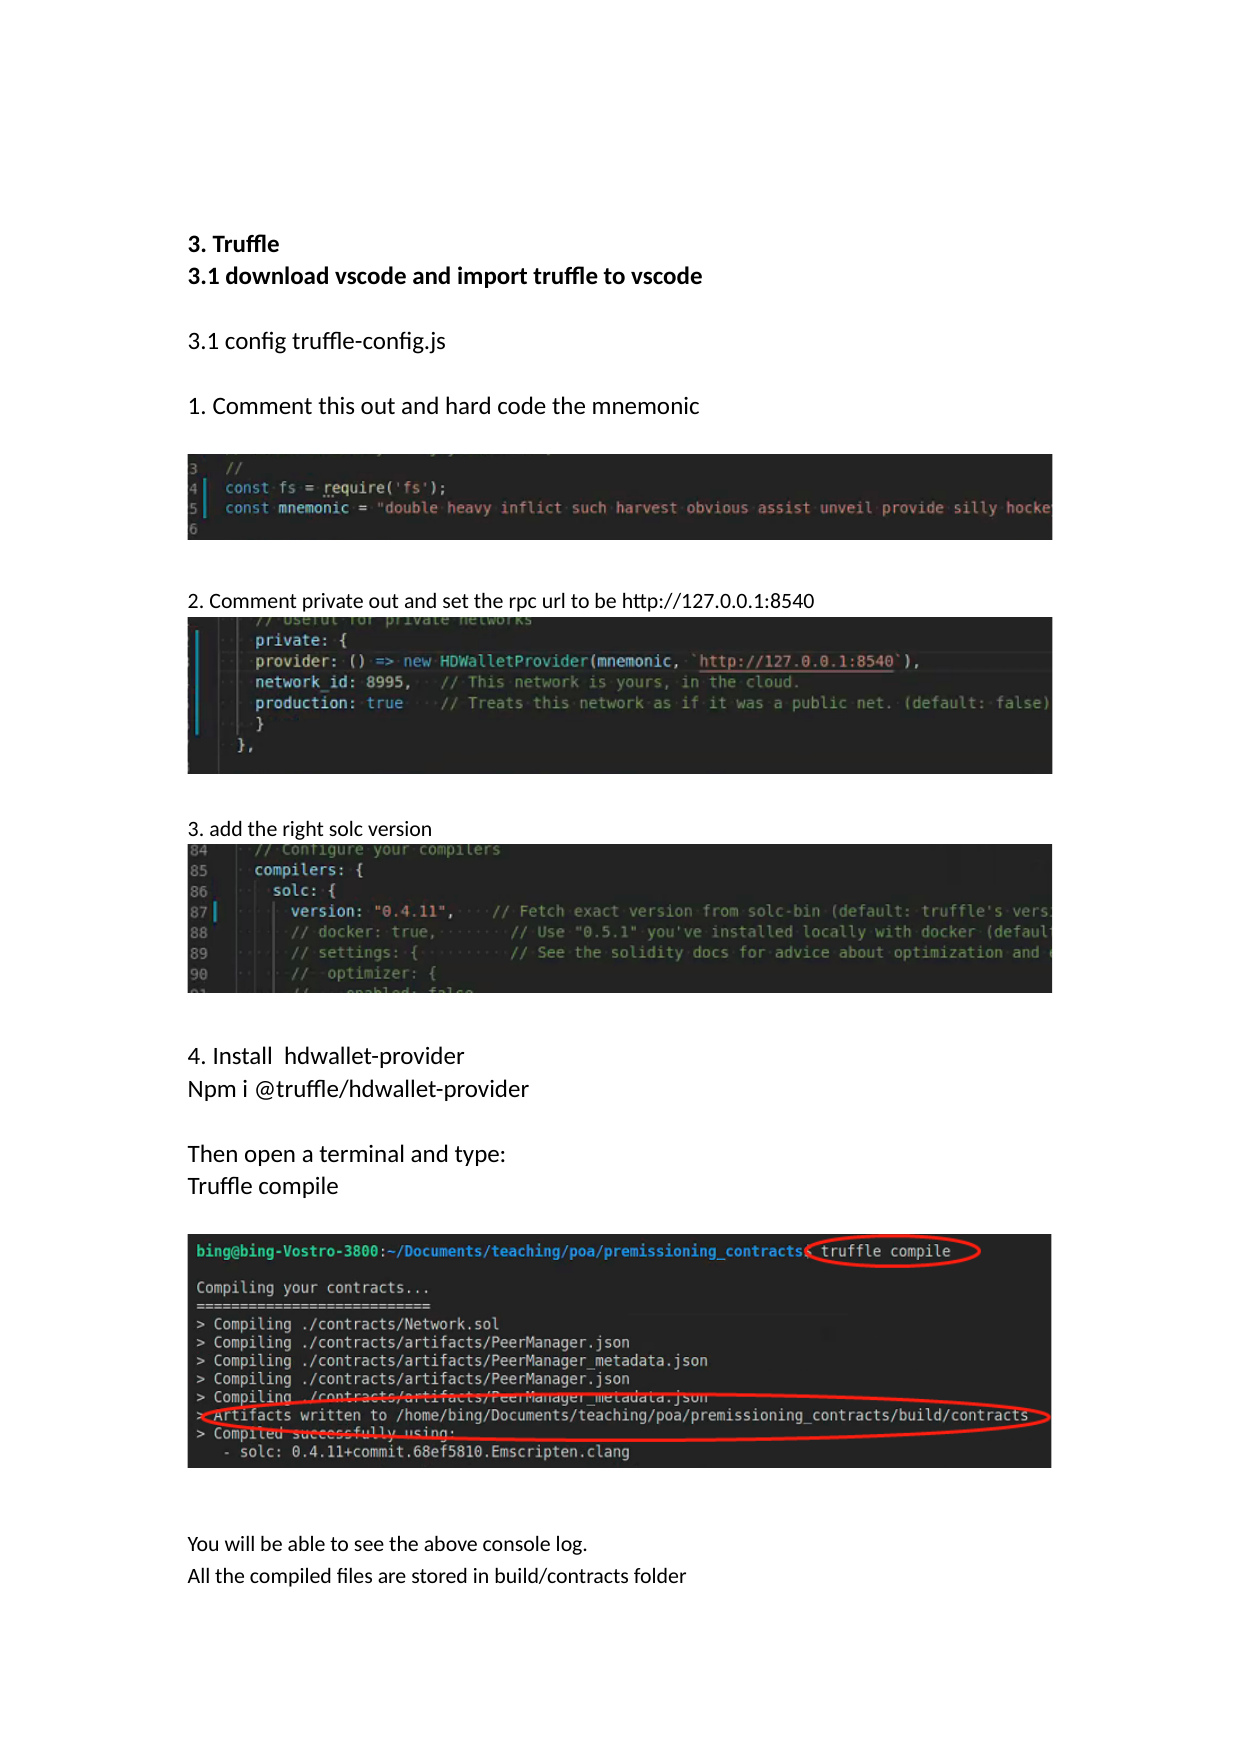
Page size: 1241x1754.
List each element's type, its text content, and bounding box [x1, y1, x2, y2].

text All the compiled files are stored in build/contracts folder [187, 1559, 1053, 1592]
list Npm i @truffle/hdwallet-provider [187, 1072, 1053, 1104]
list download vscode and import truffle to vscode [187, 259, 1053, 292]
text Then open a terminal and type: [187, 1137, 1053, 1169]
list Comment this out and hard code the mnemonic [187, 389, 1053, 422]
text 3.1 config truffle-config.js [187, 324, 1053, 357]
list add the right solc version [187, 812, 1053, 844]
picture [187, 617, 1053, 774]
list Install hdwallet-provider [187, 1039, 1053, 1072]
list Truffle [187, 227, 1053, 259]
picture [187, 1234, 1052, 1468]
text Truffle compile [187, 1169, 1053, 1202]
text You will be able to see the above console log. [187, 1527, 1053, 1559]
picture [187, 454, 1053, 540]
picture [187, 844, 1053, 993]
list Comment private out and set the rpc url to be http://127.0.0.1:8540 [187, 584, 1053, 617]
